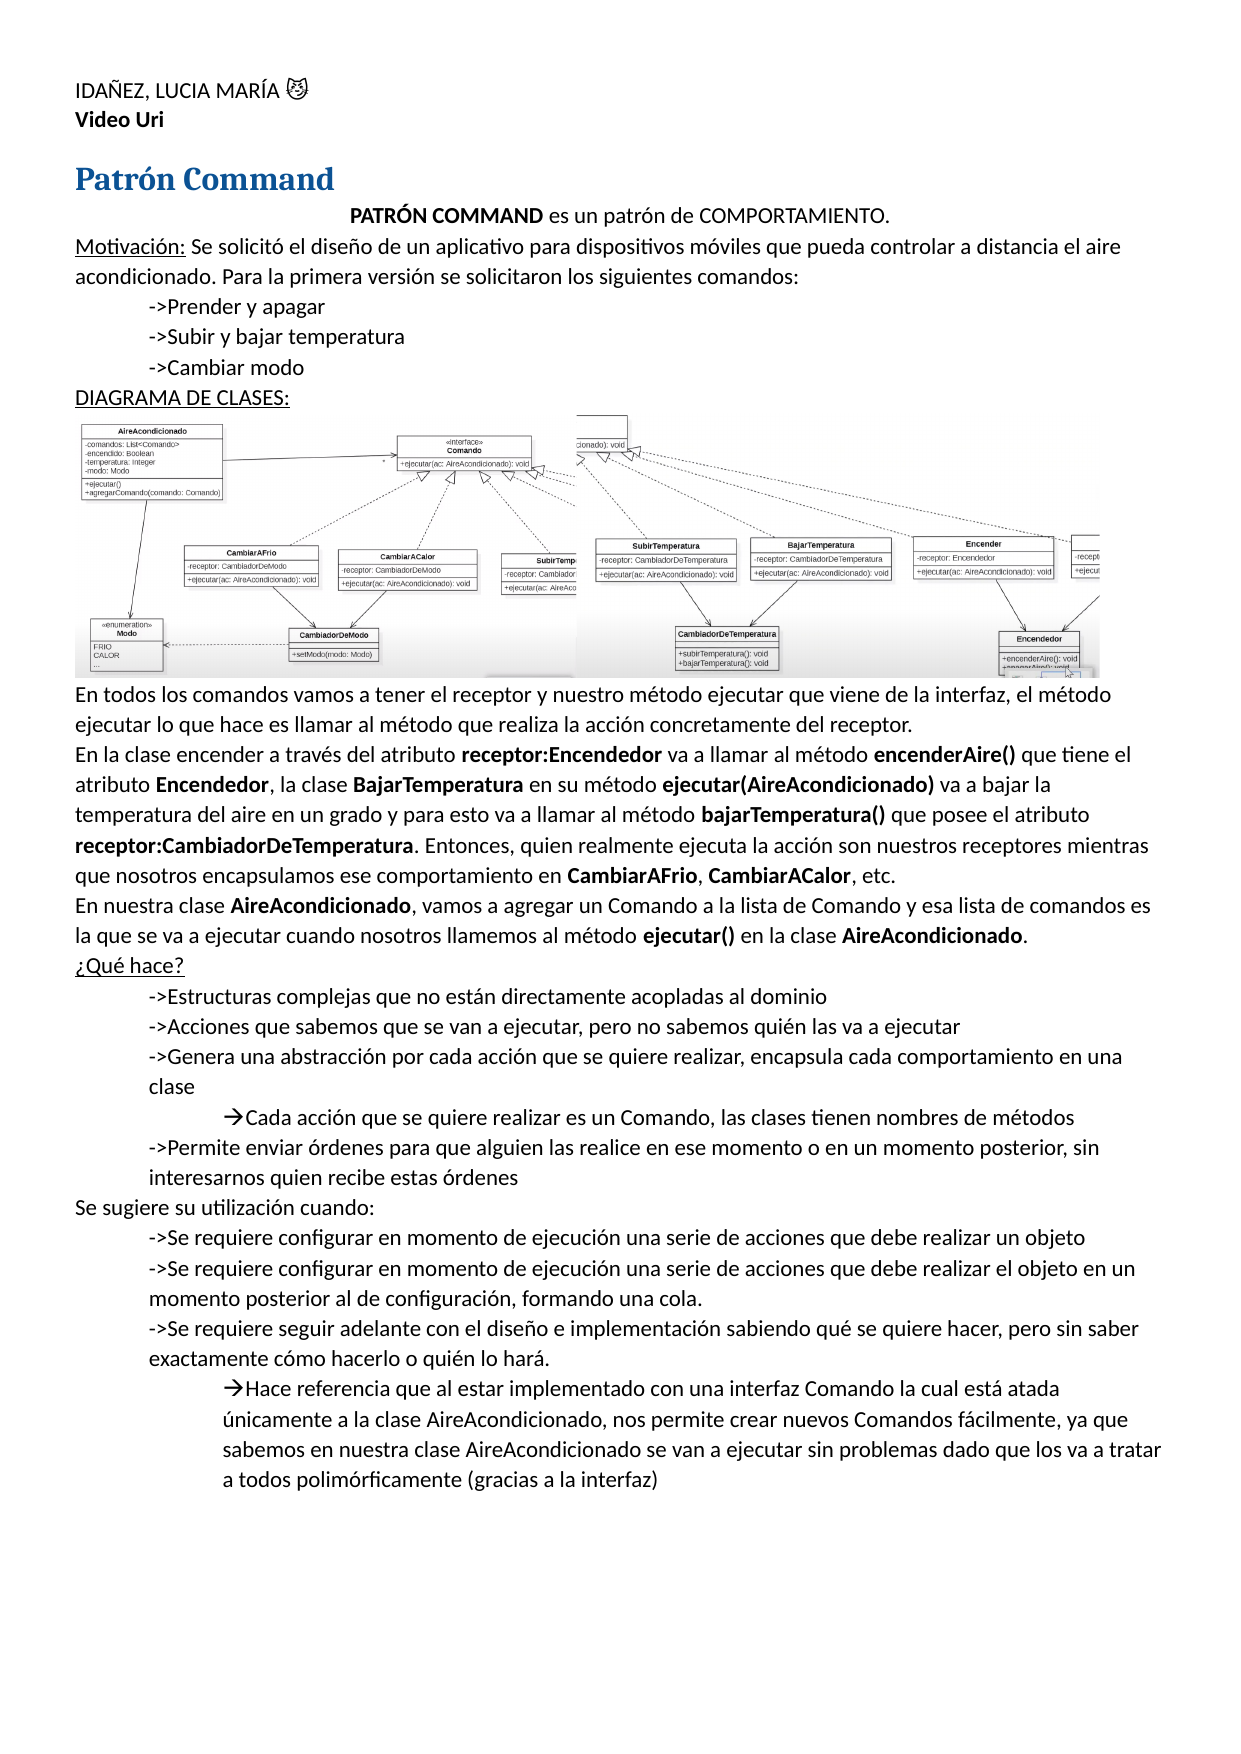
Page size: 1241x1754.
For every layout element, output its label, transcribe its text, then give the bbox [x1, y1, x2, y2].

text DIAGRAMA DE CLASES: [75, 383, 1165, 411]
text ->Subir y bajar temperatura [75, 322, 1165, 350]
subtitle Patrón Command [75, 160, 1165, 198]
text Cada acción que se quiere realizar es un Comando, las clases tienen nombres de métodos [149, 1103, 1165, 1131]
text ->Cambiar modo [75, 353, 1165, 381]
text Se sugiere su utilización cuando: [75, 1193, 1165, 1221]
text Hace referencia que al estar implementado con una interfaz Comando la cual está atada únicamente a la clase AireAcondicionado, nos permite crear nuevos Comandos fácilmente, ya que sabemos en nuestra clase AireAcondicionado se van a ejecutar sin problemas dado que los va a tratar a todos polimórficamente (gracias a la interfaz) [222, 1374, 1165, 1493]
text ¿Qué hace? [75, 952, 1165, 979]
text ->Genera una abstracción por cada acción que se quiere realizar, encapsula cada comportamiento en una clase [149, 1042, 1165, 1100]
text ->Se requiere seguir adelante con el diseño e implementación sabiendo qué se quiere hacer, pero sin saber exactamente cómo hacerlo o quién lo hará. [149, 1314, 1165, 1372]
text ->Estructuras complejas que no están directamente acopladas al dominio [75, 982, 1165, 1010]
text ->Se requiere configurar en momento de ejecución una serie de acciones que debe realizar el objeto en un momento posterior al de configuración, formando una cola. [149, 1254, 1165, 1312]
text ->Prender y apagar [75, 292, 1165, 320]
text PATRÓN COMMAND es un patrón de COMPORTAMIENTO. [75, 202, 1165, 229]
text ->Acciones que sabemos que se van a ejecutar, pero no sabemos quién las va a ejecutar [75, 1012, 1165, 1040]
picture [75, 413, 1100, 678]
text En la clase encender a través del atributo receptor:Encendedor va a llamar al método encenderAire() que tiene el atributo Encendedor, la clase BajarTemperatura en su método ejecutar(AireAcondicionado) va a bajar la temperatura del aire en un grado y para esto va a llamar al método bajarTemperatura() que posee el atributo receptor:CambiadorDeTemperatura. Entonces, quien realmente ejecuta la acción son nuestros receptores mientras que nosotros encapsulamos ese comportamiento en CambiarAFrio, CambiarACalor, etc. [75, 740, 1165, 889]
text ->Permite enviar órdenes para que alguien las realice en ese momento o en un momento posterior, sin interesarnos quien recibe estas órdenes [149, 1133, 1165, 1191]
text Video Uri [75, 105, 1165, 133]
text En nuestra clase AireAcondicionado, vamos a agregar un Comando a la lista de Comando y esa lista de comandos es la que se va a ejecutar cuando nosotros llamemos al método ejecutar() en la clase AireAcondicionado. [75, 891, 1165, 949]
text ->Se requiere configurar en momento de ejecución una serie de acciones que debe realizar un objeto [75, 1223, 1165, 1251]
text Motivación: Se solicitó el diseño de un aplicativo para dispositivos móviles que pueda controlar a distancia el aire acondicionado. Para la primera versión se solicitaron los siguientes comandos: [75, 232, 1165, 290]
text En todos los comandos vamos a tener el receptor y nuestro método ejecutar que viene de la interfaz, el método ejecutar lo que hace es llamar al método que realiza la acción concretamente del receptor. [75, 680, 1165, 738]
